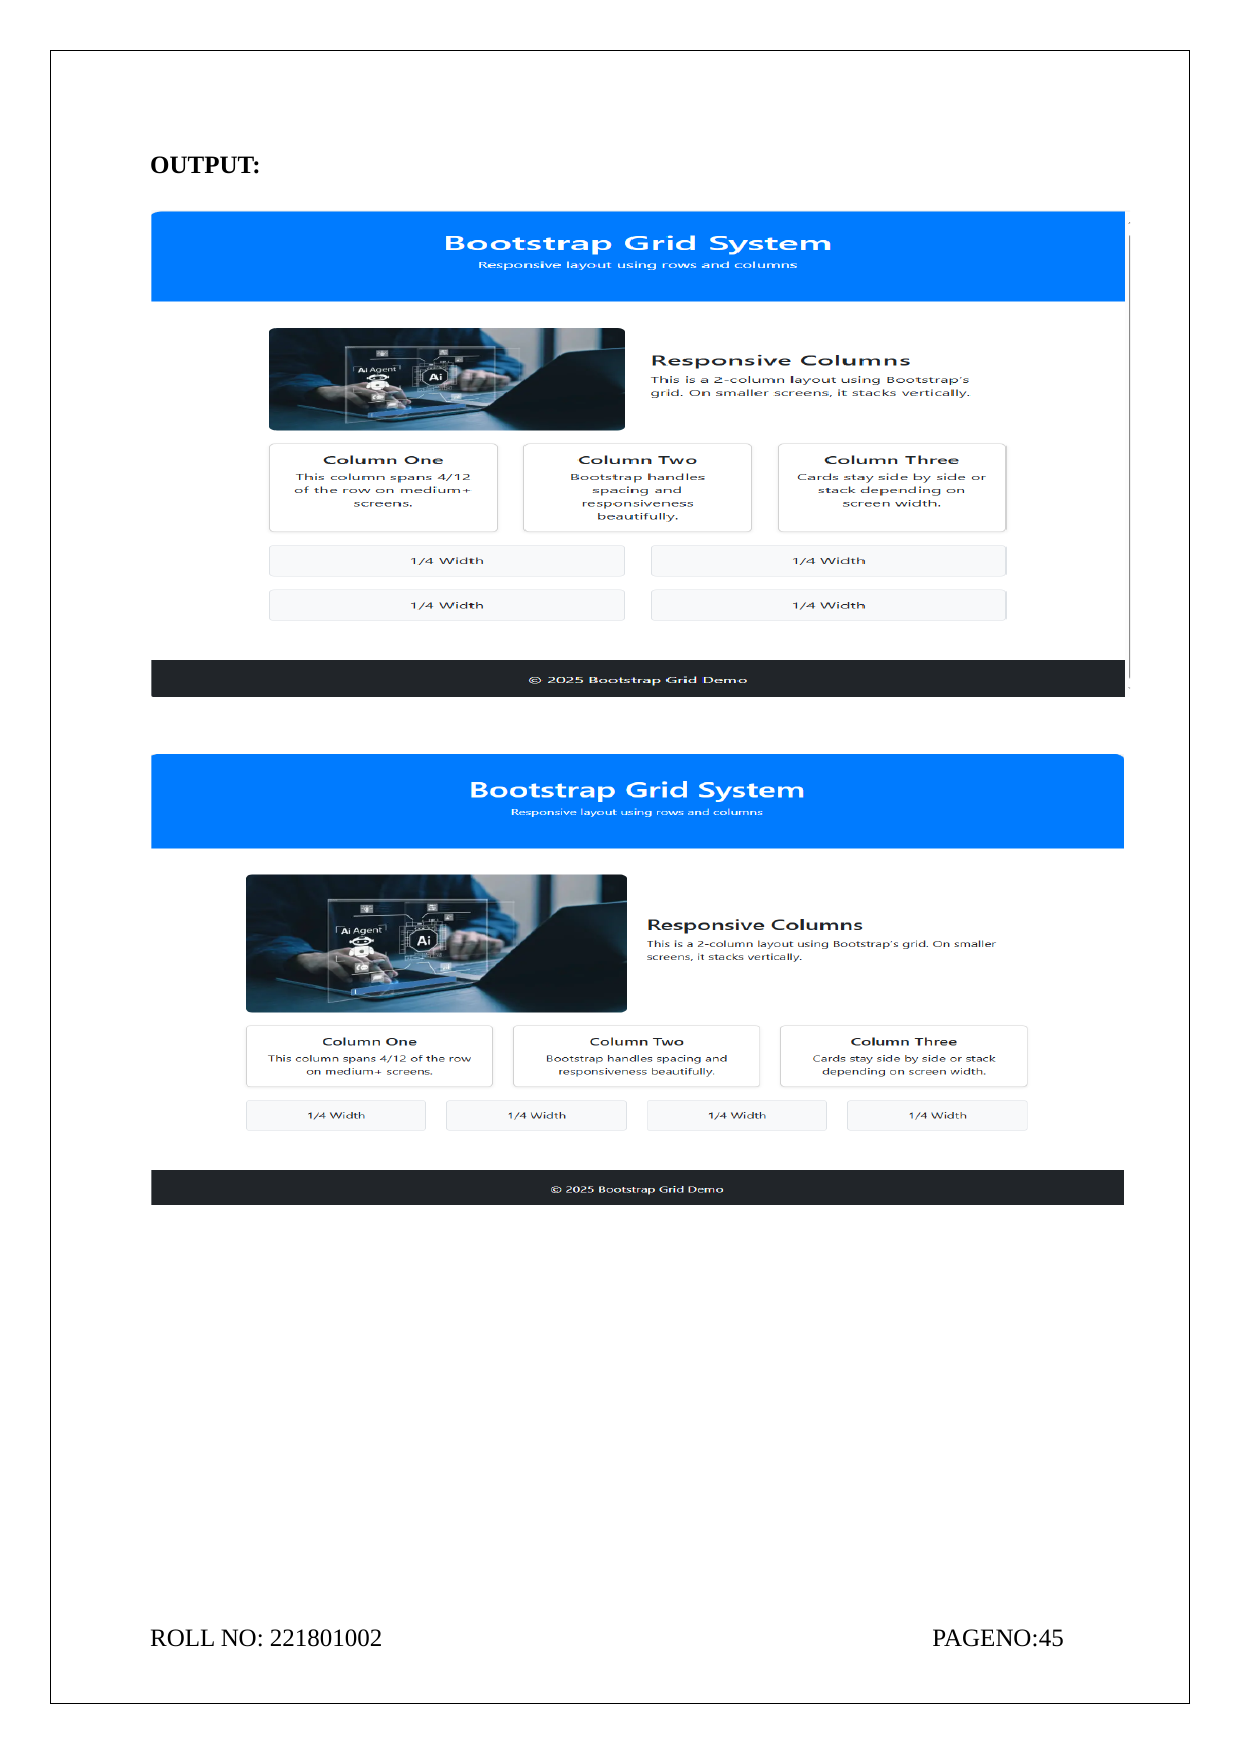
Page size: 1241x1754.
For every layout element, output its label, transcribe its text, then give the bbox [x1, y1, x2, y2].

text OUTPUT: [150, 150, 1090, 179]
picture [151, 210, 1131, 697]
picture [151, 754, 1124, 1205]
